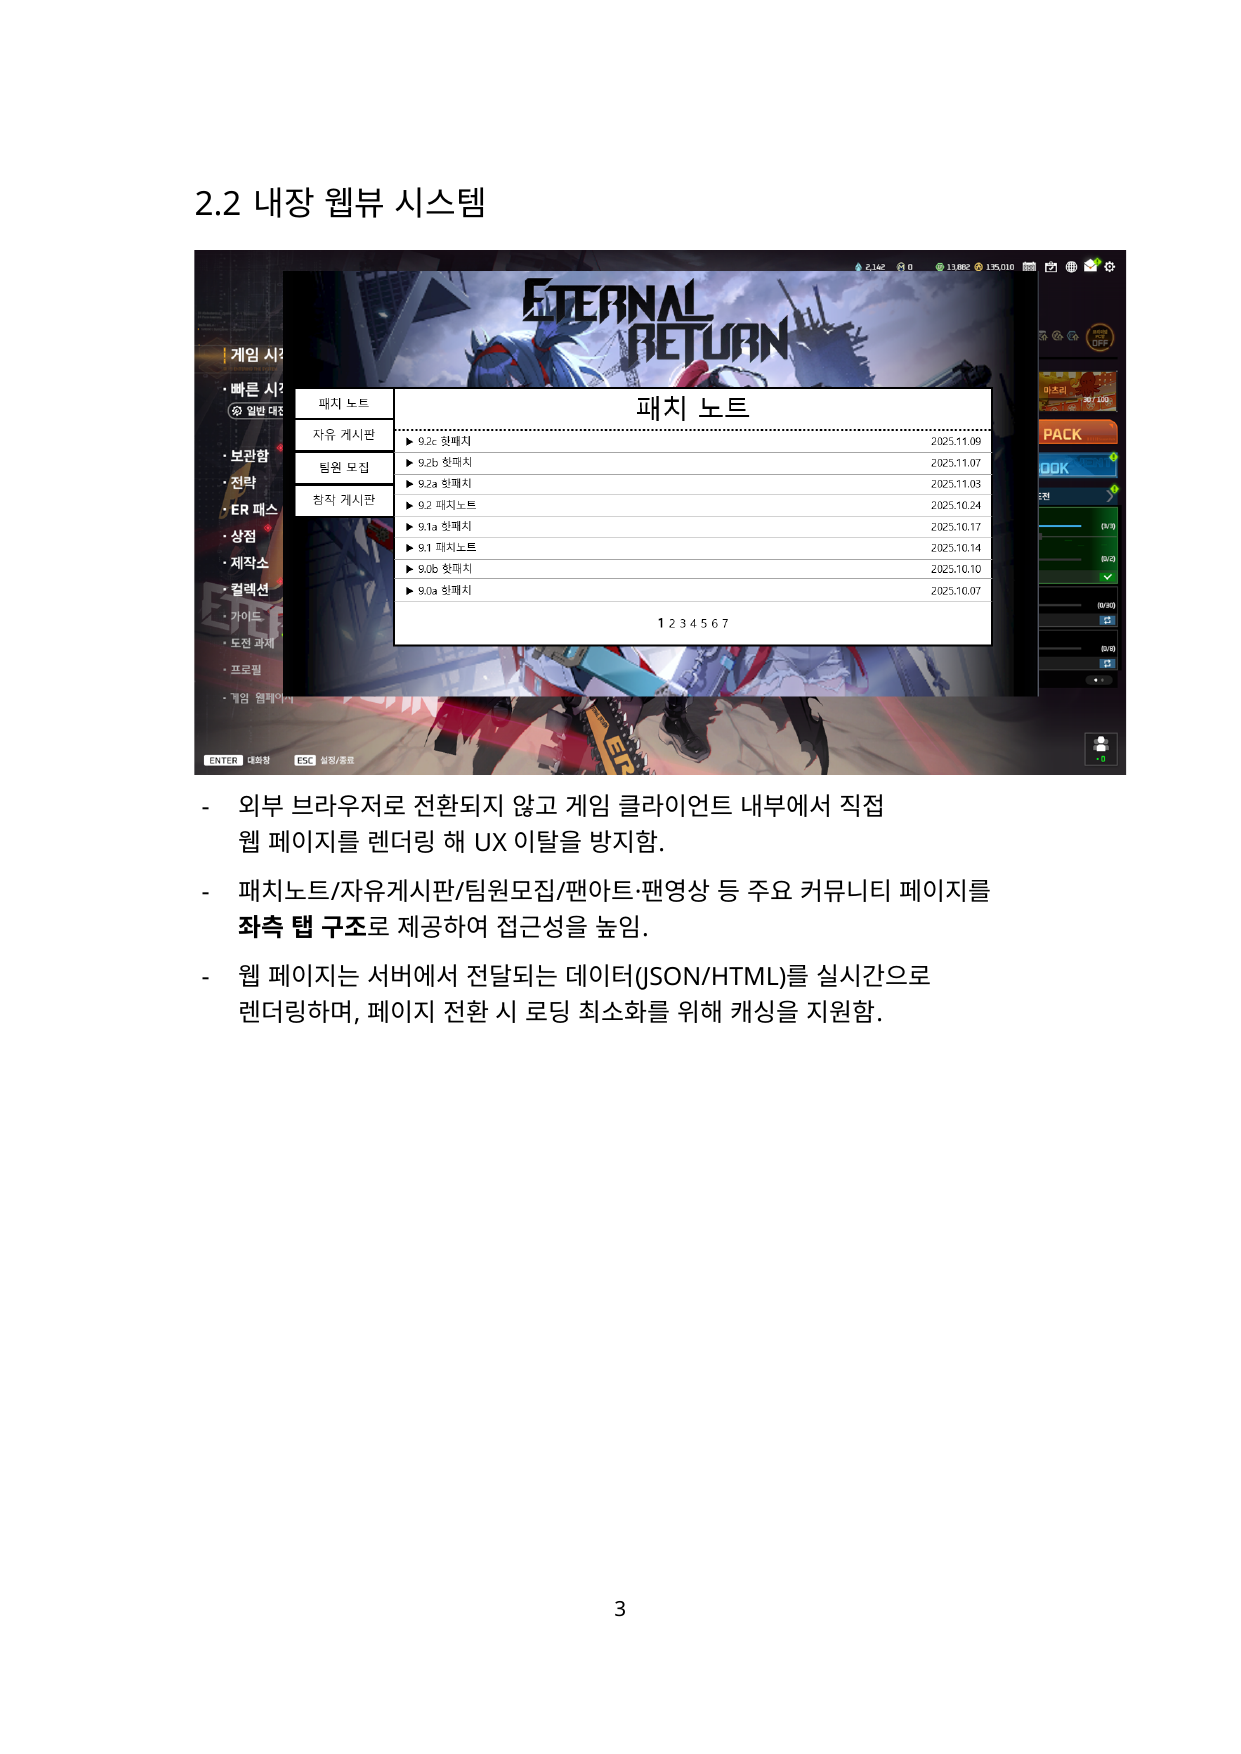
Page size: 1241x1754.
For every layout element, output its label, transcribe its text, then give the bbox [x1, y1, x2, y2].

text 패치노트/자유게시판/팀원모집/팬아트·팬영상 등 주요 커뮤니티 페이지를 좌측 탭 구조로 제공하여 접근성을 높임. [201, 872, 1090, 944]
text 외부 브라우저로 전환되지 않고 게임 클라이언트 내부에서 직접 웹 페이지를 렌더링 해 UX 이탈을 방지함. [201, 787, 1090, 859]
picture [194, 250, 1127, 775]
text 웹 페이지는 서버에서 전달되는 데이터(JSON/HTML)를 실시간으로 렌더링하며, 페이지 전환 시 로딩 최소화를 위해 캐싱을 지원함. [201, 957, 1090, 1029]
subtitle 내장 웹뷰 시스템 [194, 177, 1090, 226]
